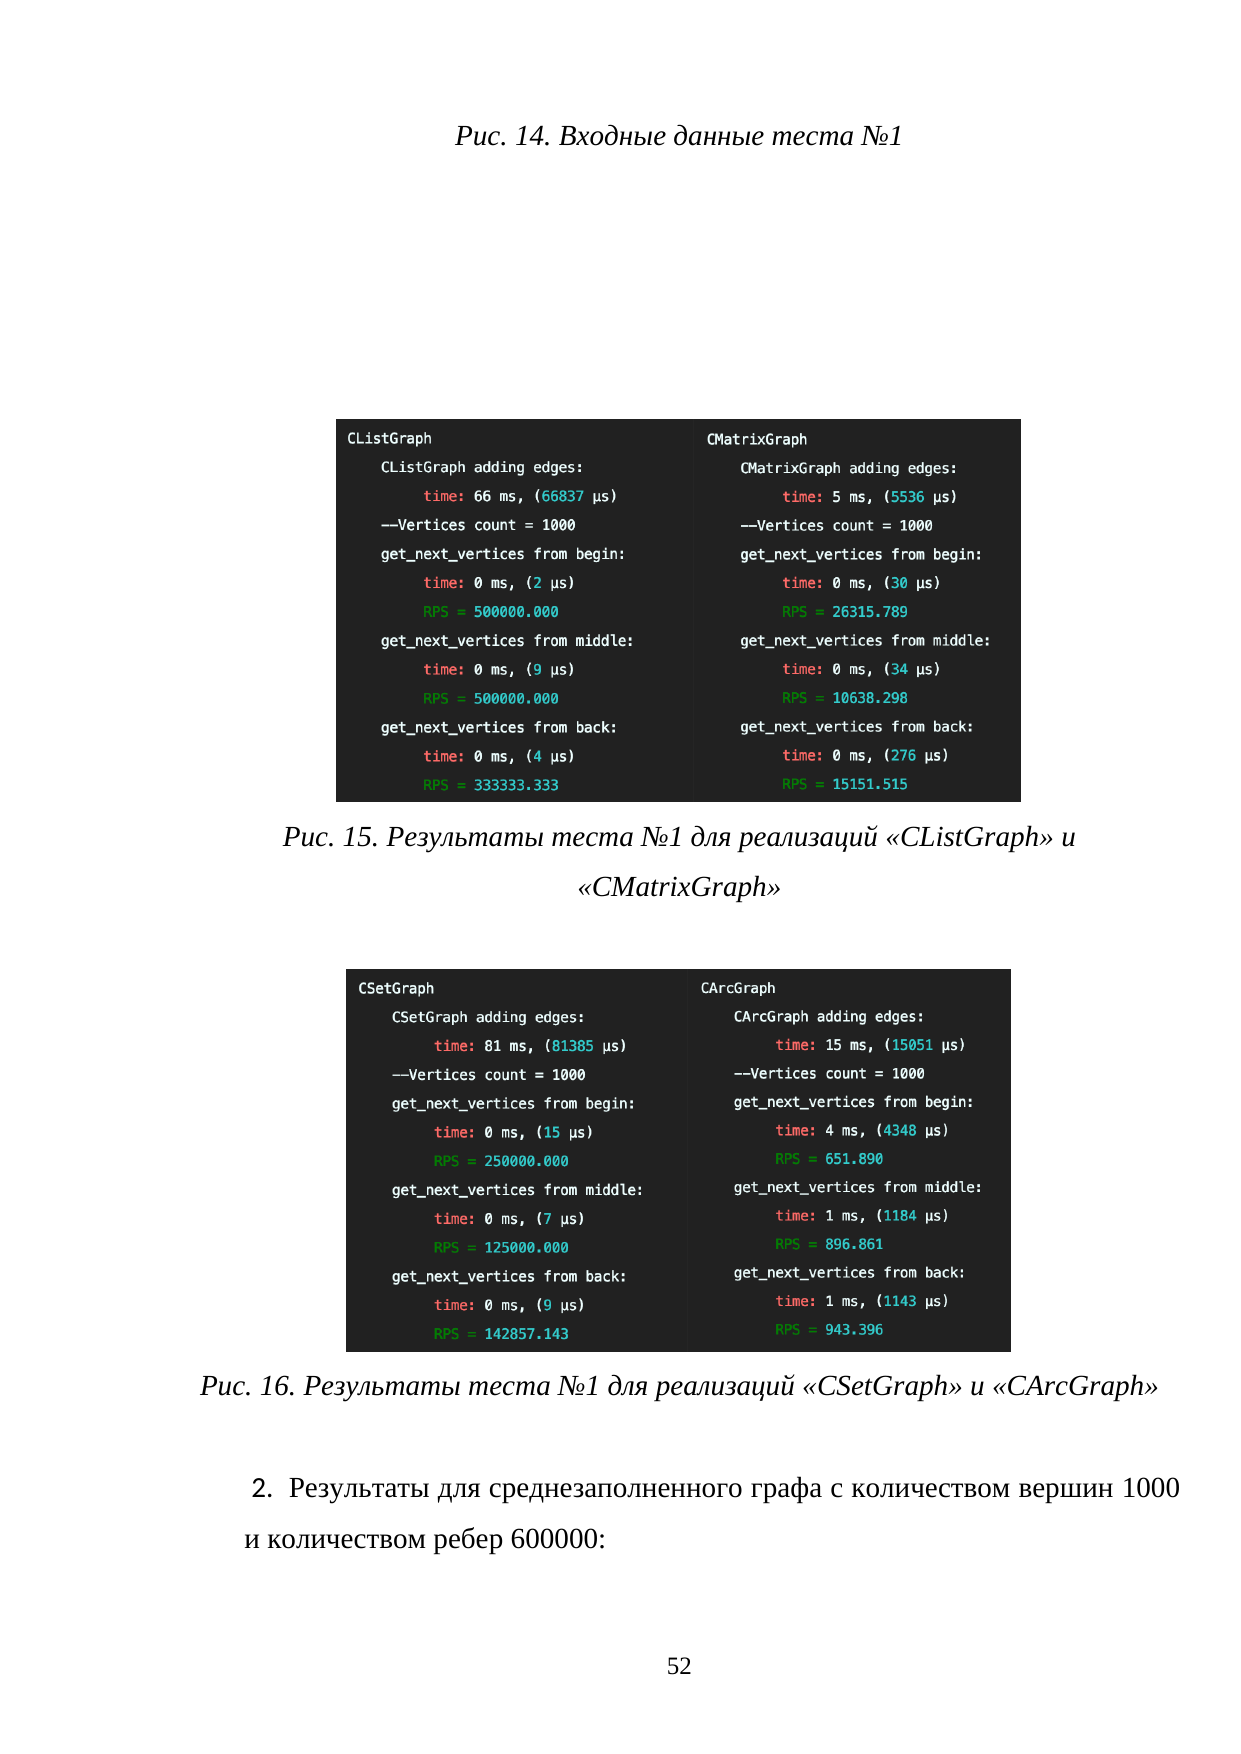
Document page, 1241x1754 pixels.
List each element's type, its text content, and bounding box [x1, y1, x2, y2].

text Рис. 15. Результаты теста №1 для реализаций «CListGraph» и «CMatrixGraph» [177, 819, 1181, 902]
text Рис. 14. Входные данные теста №1 [177, 118, 1181, 152]
picture [346, 969, 1011, 1352]
list Результаты для среднезаполненного графа с количеством вершин 1000 и количеством ребер 600000: [244, 1469, 1181, 1555]
text Рис. 16. Результаты теста №1 для реализаций «CSetGraph» и «CArcGraph» [177, 1368, 1181, 1402]
picture [336, 419, 1021, 802]
